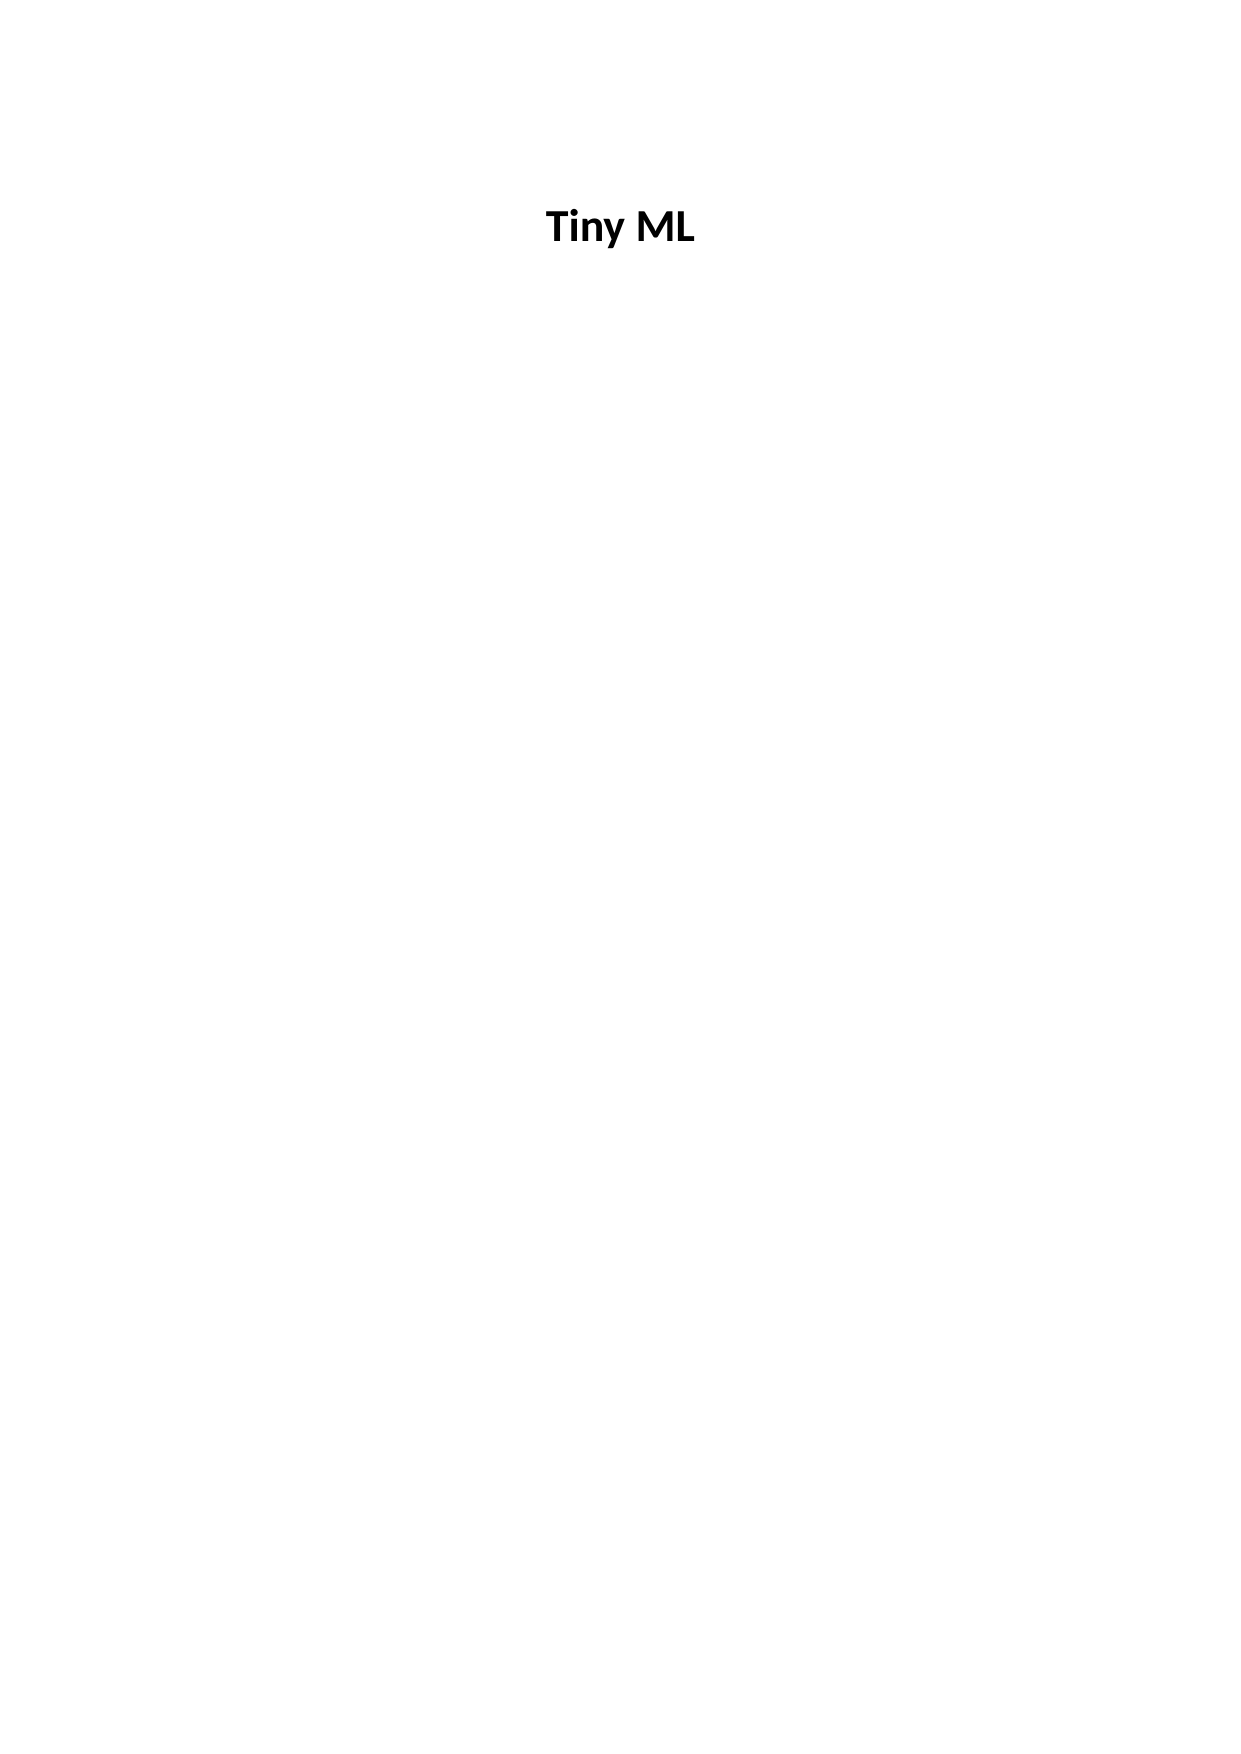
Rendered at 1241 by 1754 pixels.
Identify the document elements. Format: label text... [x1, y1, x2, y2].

text Tiny ML [150, 197, 1090, 253]
